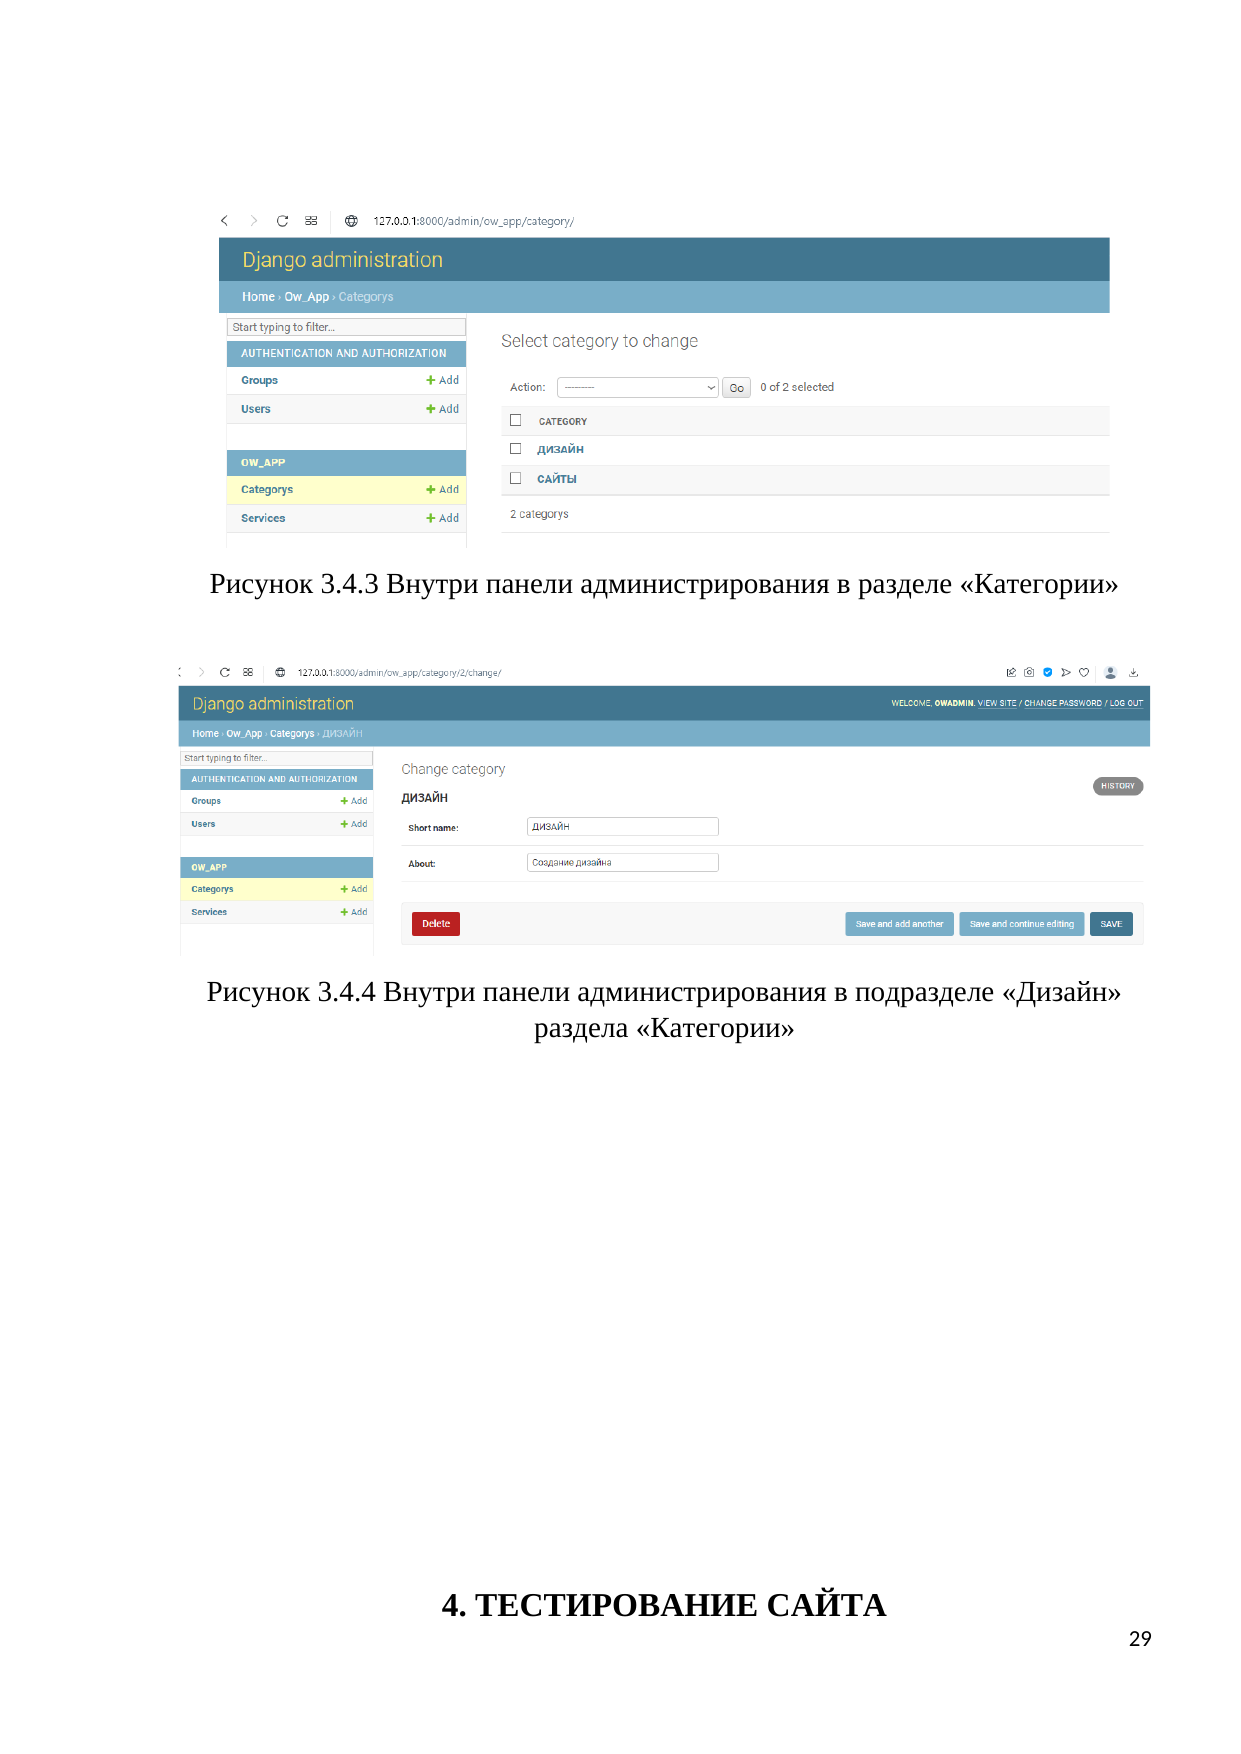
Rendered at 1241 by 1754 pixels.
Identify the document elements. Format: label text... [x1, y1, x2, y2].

text 4. ТЕСТИРОВАНИЕ САЙТА [177, 1585, 1152, 1624]
picture [219, 211, 1110, 548]
text Рисунок 3.4.3 Внутри панели администрирования в разделе «Категории» [177, 567, 1152, 600]
picture [178, 666, 1151, 956]
text Рисунок 3.4.4 Внутри панели администрирования в подразделе «Дизайн» раздела «Категории» [177, 974, 1152, 1044]
